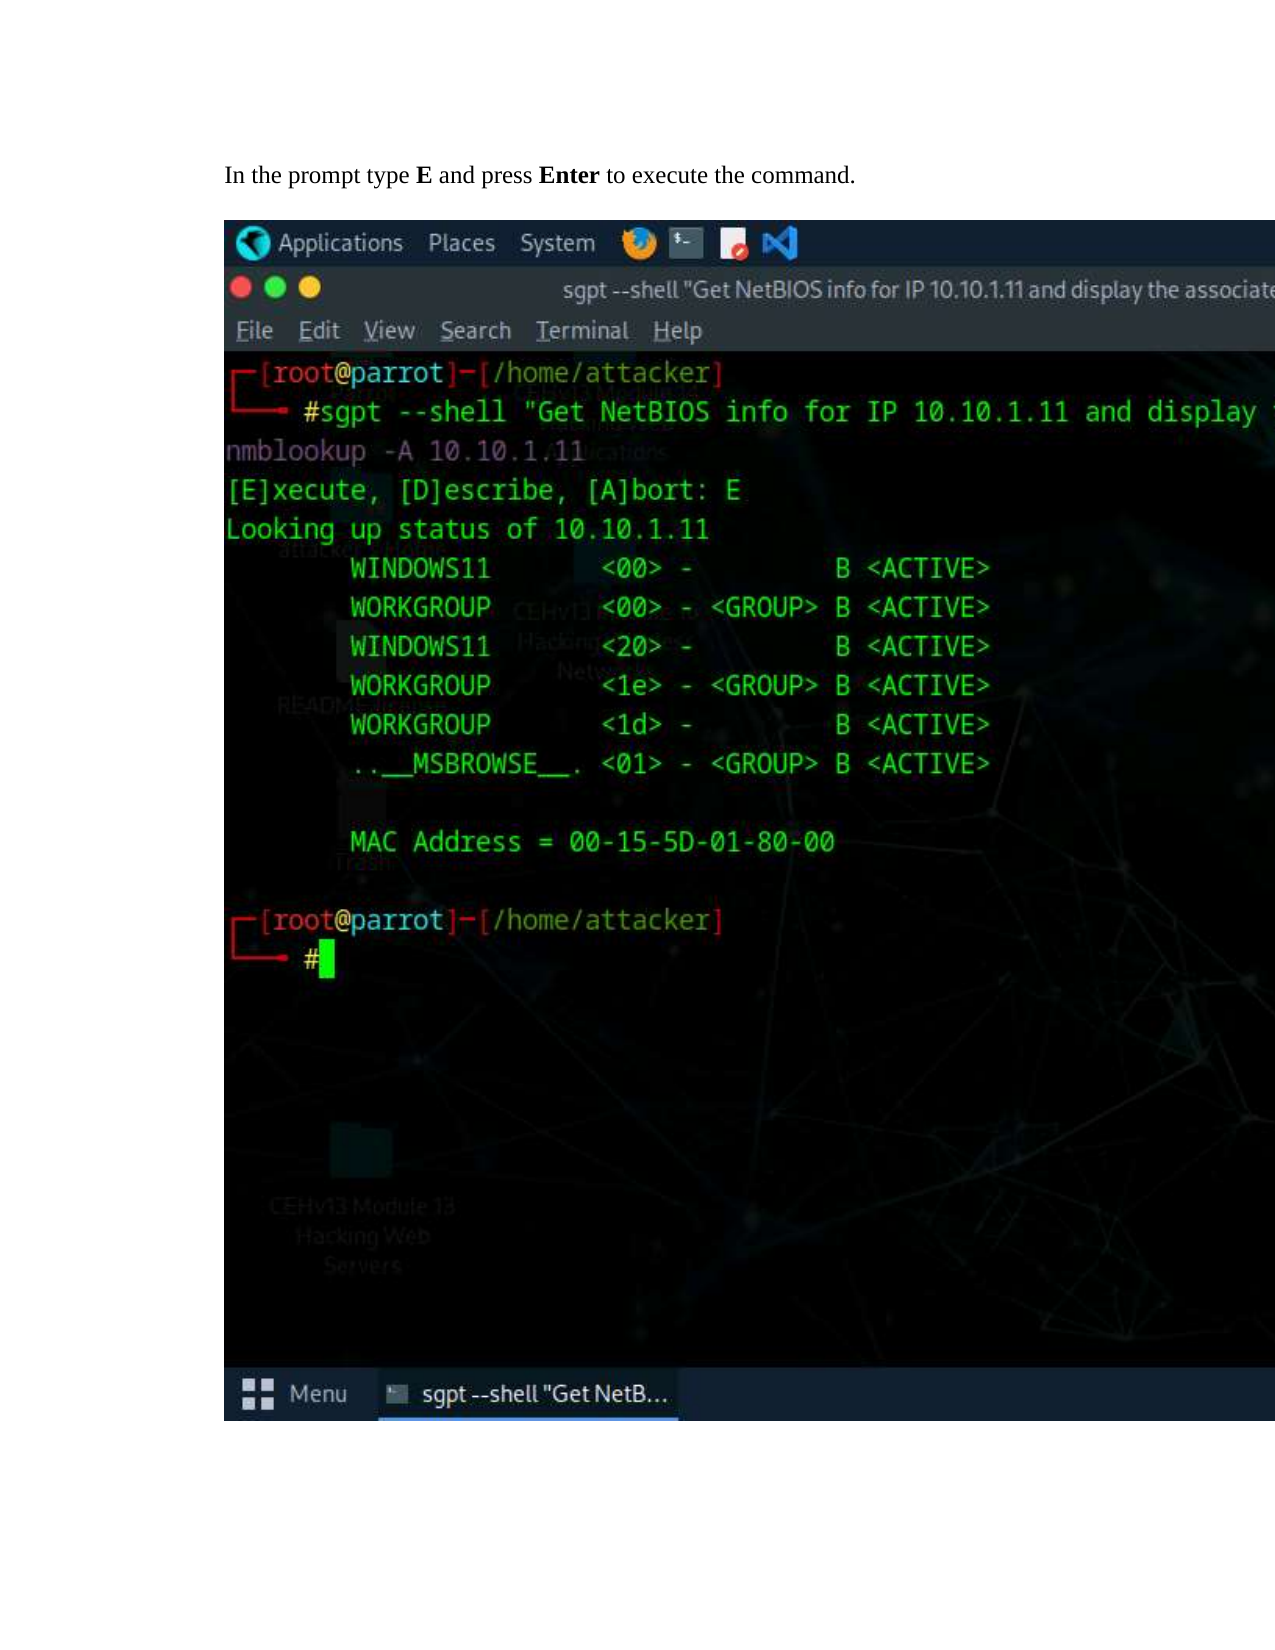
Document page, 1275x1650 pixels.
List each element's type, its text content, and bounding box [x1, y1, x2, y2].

picture [224, 220, 1275, 1421]
text In the prompt type E and press Enter to execute the command. [224, 150, 1094, 189]
